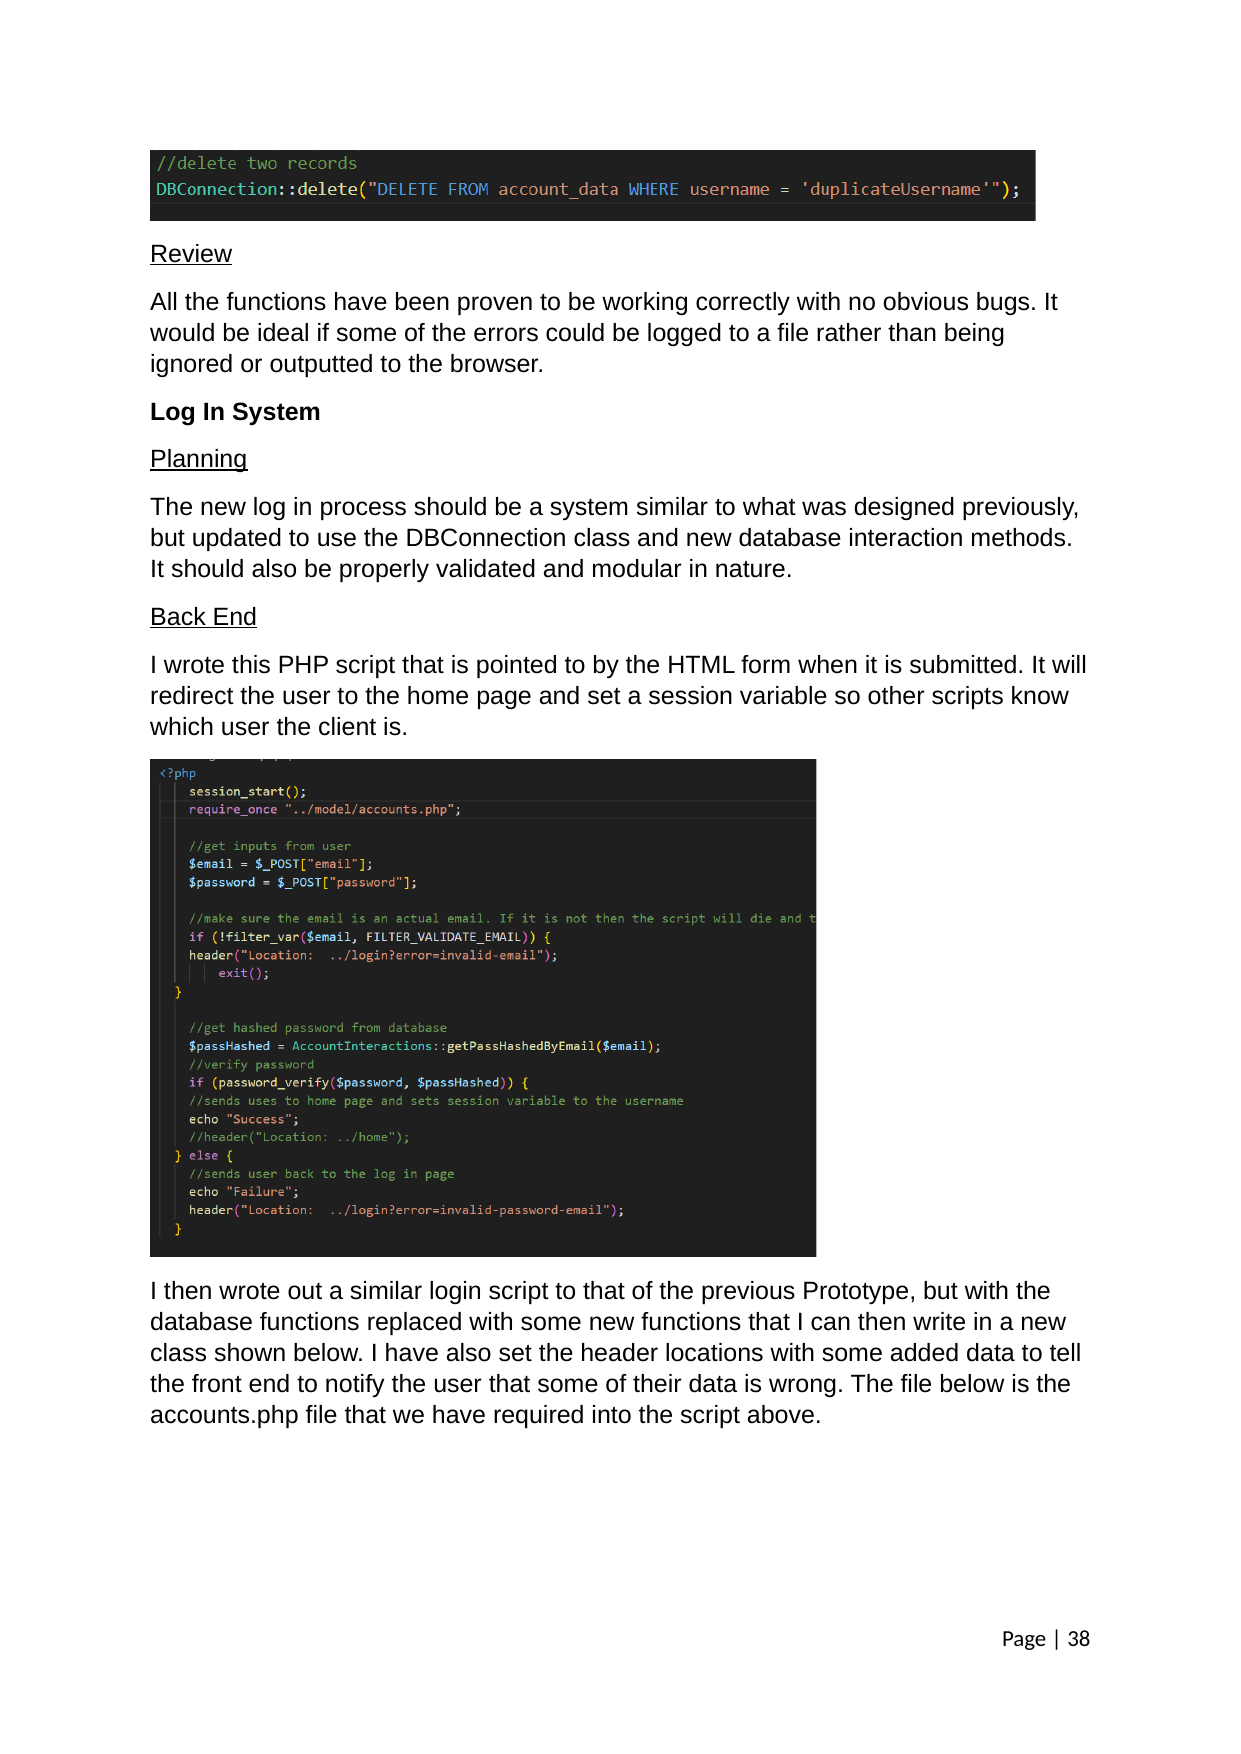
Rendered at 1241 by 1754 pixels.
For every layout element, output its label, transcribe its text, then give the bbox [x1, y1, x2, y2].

text I wrote this PHP script that is pointed to by the HTML form when it is submitted. It will redirect the user to the home page and set a session variable so other scripts know which user the client is. [150, 649, 1090, 740]
text Log In System [150, 397, 1090, 425]
text Review [150, 239, 1090, 268]
text Back End [150, 602, 1090, 631]
text The new log in process should be a system similar to what was designed previously, but updated to use the DBConnection class and new database interaction methods. It should also be properly validated and modular in nature. [150, 492, 1090, 583]
text All the functions have been proven to be working correctly with no obvious bugs. It would be ideal if some of the errors could be logged to a file rather than being ignored or outputted to the browser. [150, 287, 1090, 378]
picture [150, 759, 817, 1257]
picture [150, 150, 1036, 221]
text I then wrote out a similar login script to that of the previous Prototype, but with the database functions replaced with some new functions that I can then write in a new class shown below. I have also set the header locations with some added data to tell the front end to notify the user that some of their data is wrong. The file below is the accounts.php file that we have required into the script above. [150, 1276, 1090, 1429]
text Planning [150, 444, 1090, 473]
